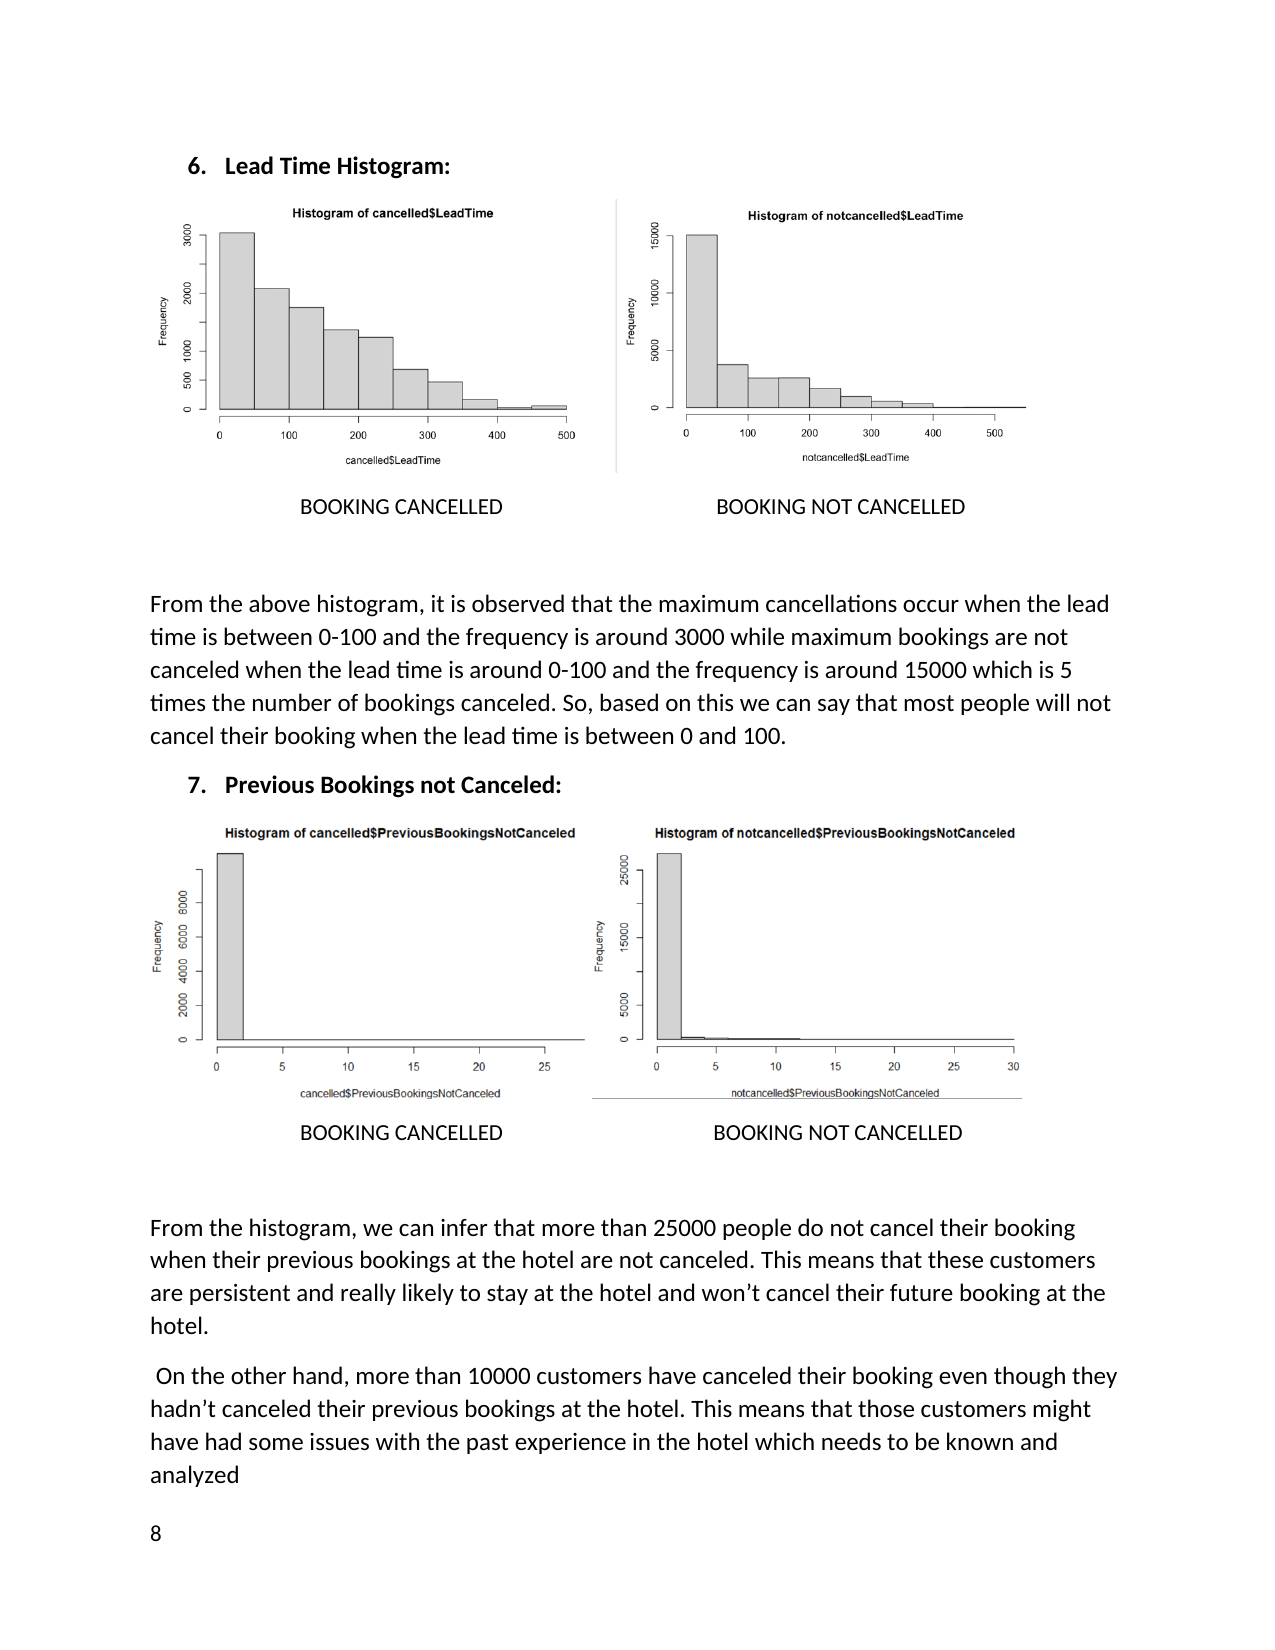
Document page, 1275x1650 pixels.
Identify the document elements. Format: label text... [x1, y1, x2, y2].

picture [150, 199, 1091, 473]
list Lead Time Histogram: [187, 150, 1125, 181]
picture [150, 819, 1023, 1099]
text From the histogram, we can infer that more than 25000 people do not cancel their booking when their previous bookings at the hotel are not canceled. This means that these customers are persistent and really likely to stay at the hotel and won’t cancel their future booking at the hotel. [150, 1212, 1125, 1341]
text BOOKING CANCELLED BOOKING NOT CANCELLED [225, 492, 1125, 520]
text On the other hand, more than 10000 customers have canceled their booking even though they hadn’t canceled their previous bookings at the hotel. This means that those customers might have had some issues with the past experience in the hotel which needs to be known and analyzed [150, 1360, 1125, 1489]
list Previous Bookings not Canceled: [187, 769, 1125, 800]
text From the above histogram, it is observed that the maximum cancellations occur when the lead time is between 0-100 and the frequency is around 3000 while maximum bookings are not canceled when the lead time is around 0-100 and the frequency is around 15000 which is 5 times the number of bookings canceled. So, based on this we can say that most people will not cancel their booking when the lead time is between 0 and 100. [150, 588, 1125, 750]
text BOOKING CANCELLED BOOKING NOT CANCELLED [225, 1118, 1125, 1146]
